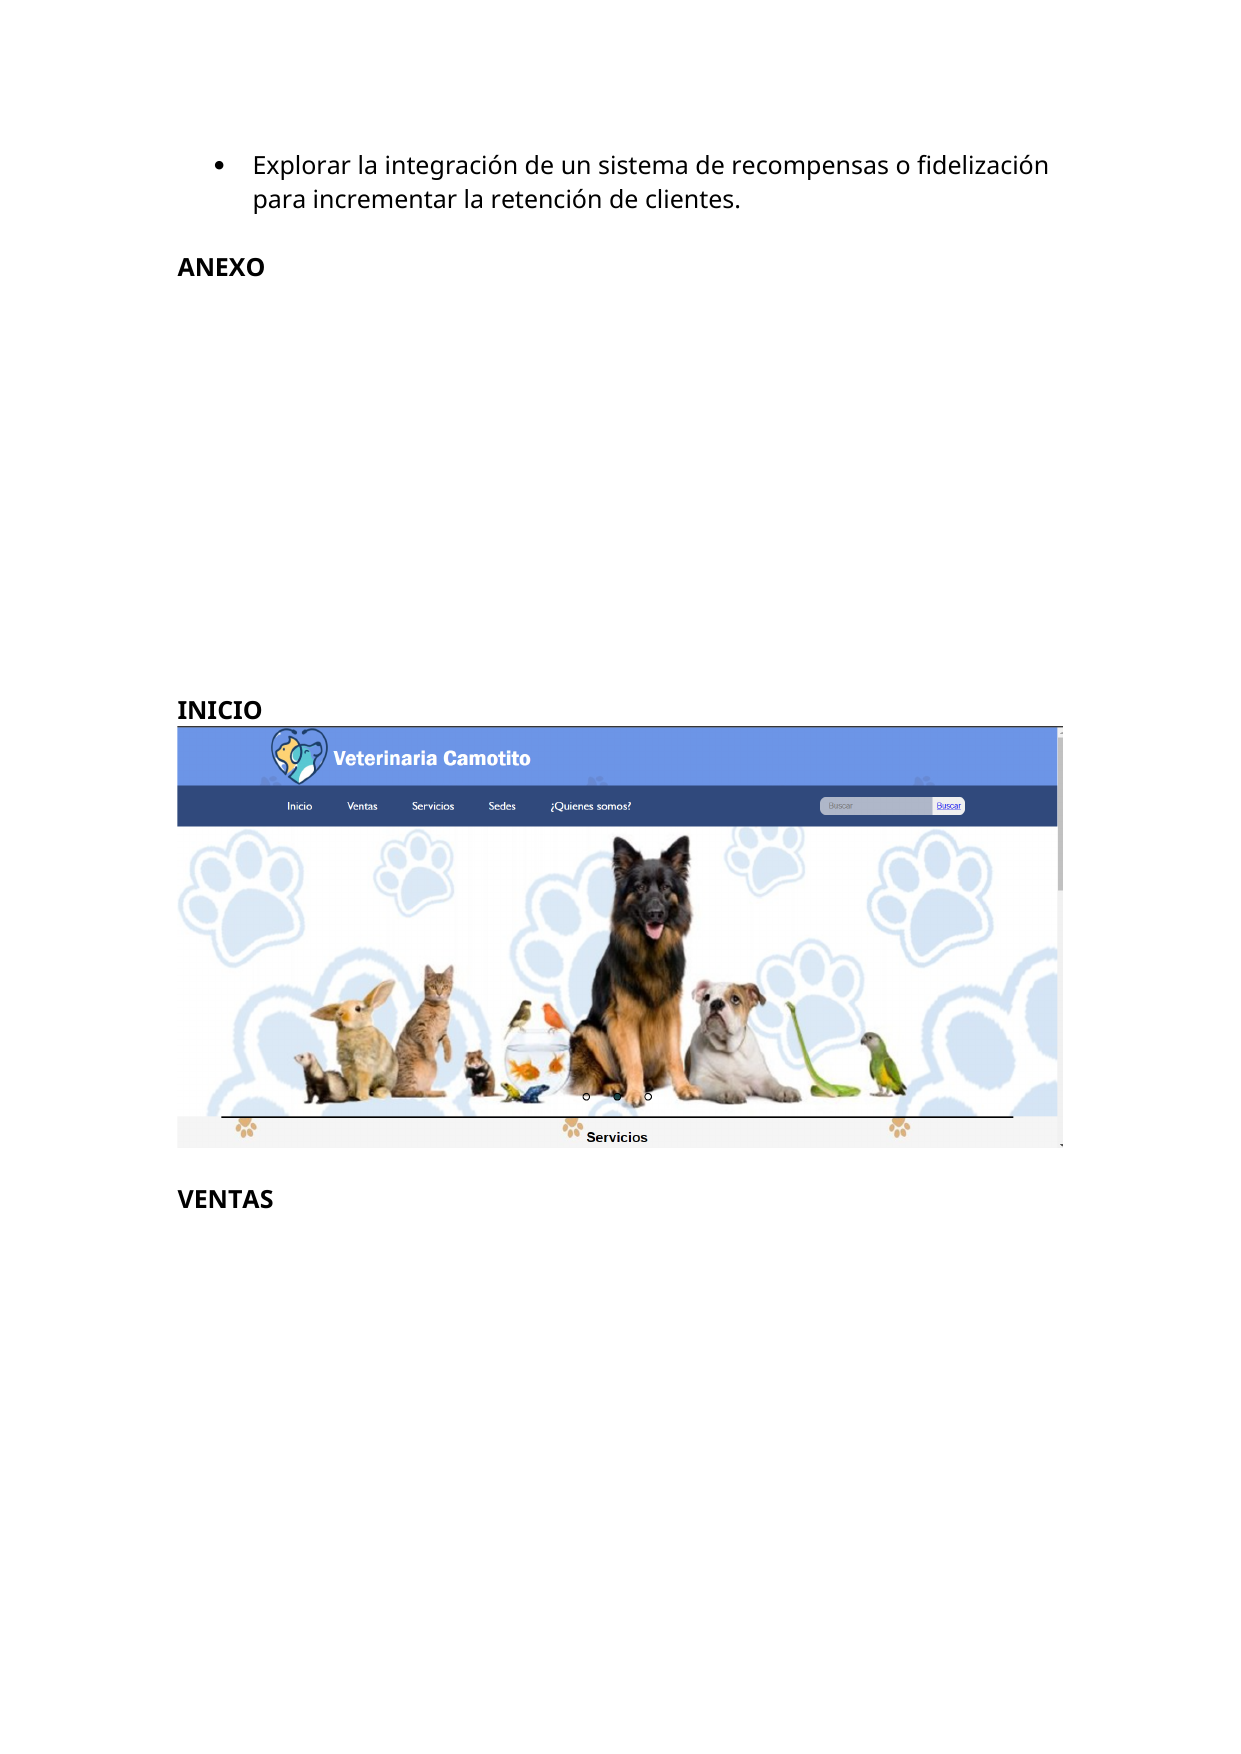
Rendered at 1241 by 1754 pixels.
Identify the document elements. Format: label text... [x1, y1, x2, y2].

list Explorar la integración de un sistema de recompensas o fidelización para incrementar la retención de clientes. [215, 148, 1063, 216]
text VENTAS [177, 1182, 1063, 1216]
text INICIO [177, 693, 1063, 726]
picture [177, 726, 1063, 1148]
text ANEXO [177, 250, 1063, 284]
